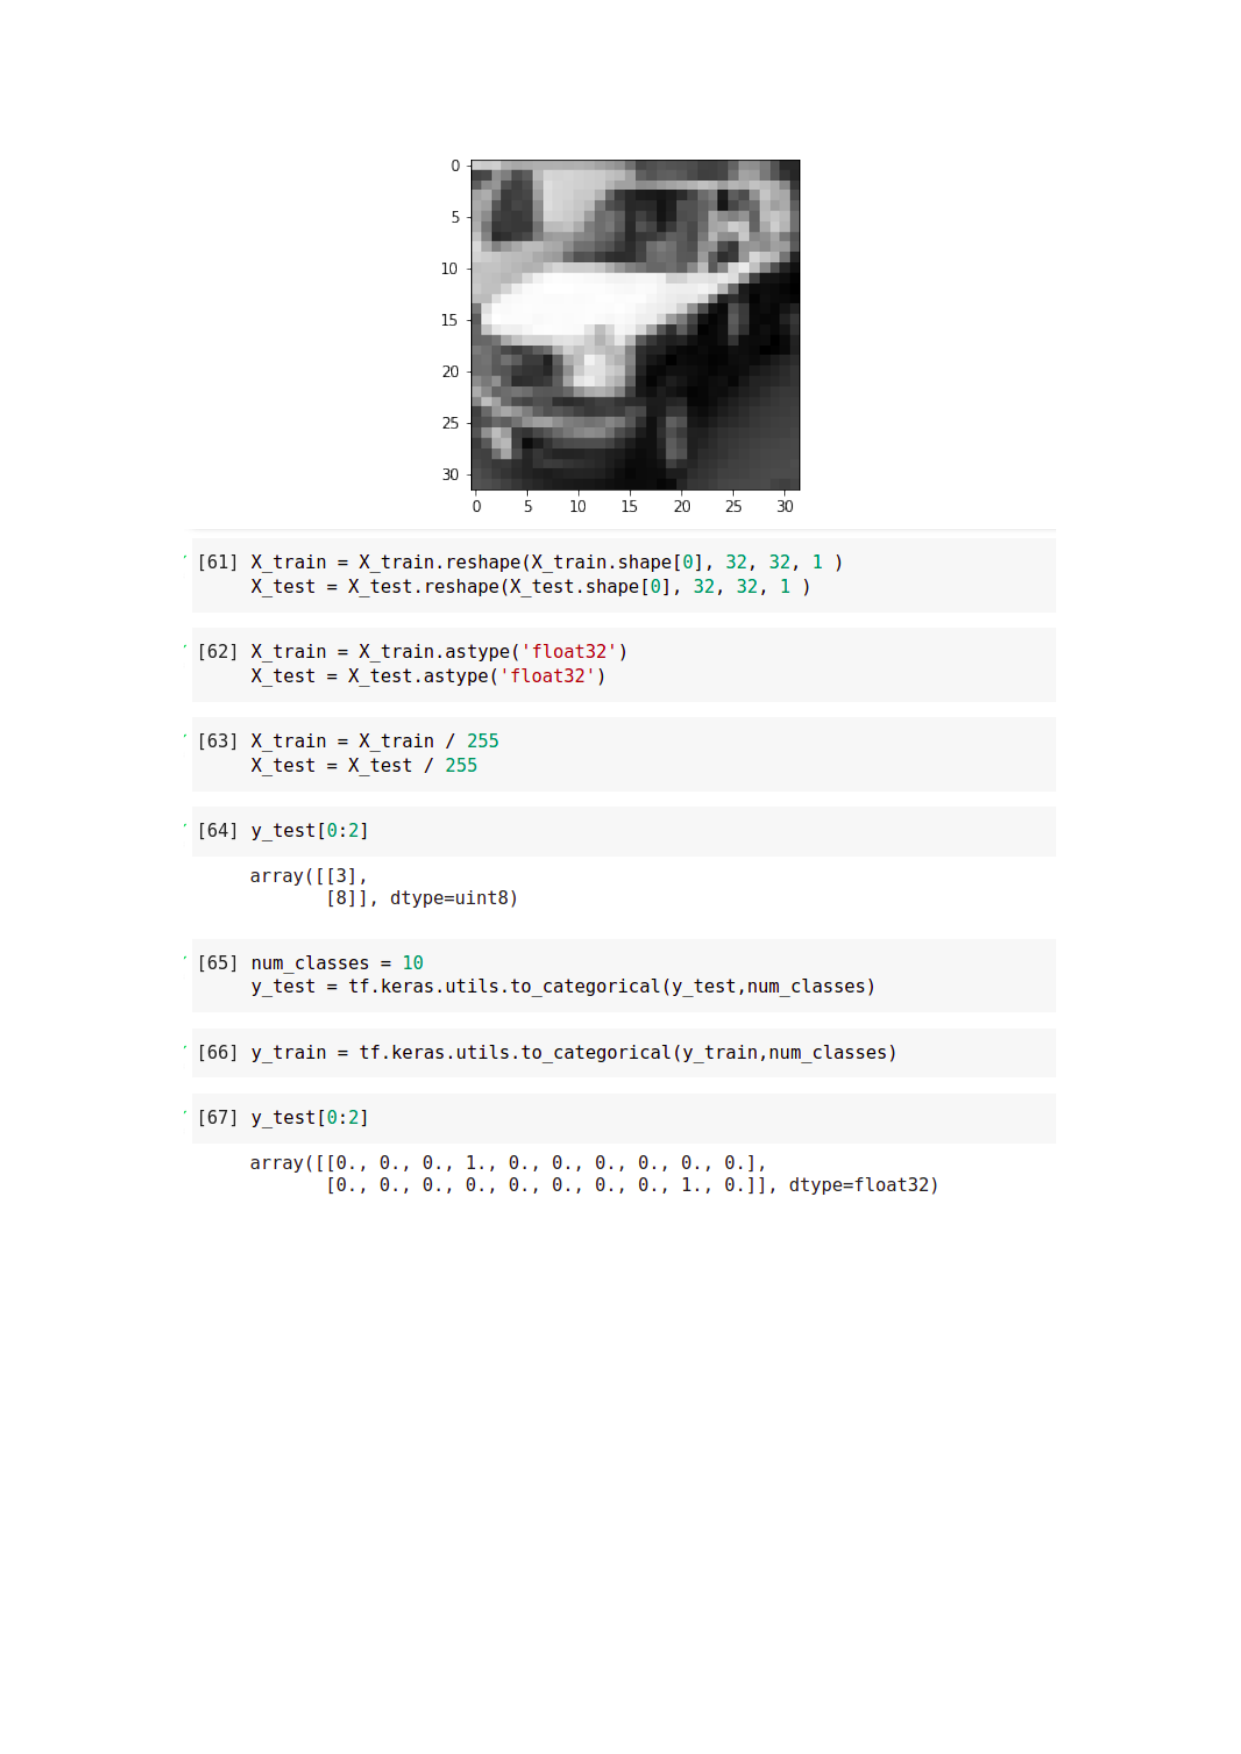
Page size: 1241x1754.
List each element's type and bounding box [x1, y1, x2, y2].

picture [183, 529, 1057, 1218]
picture [431, 150, 810, 526]
